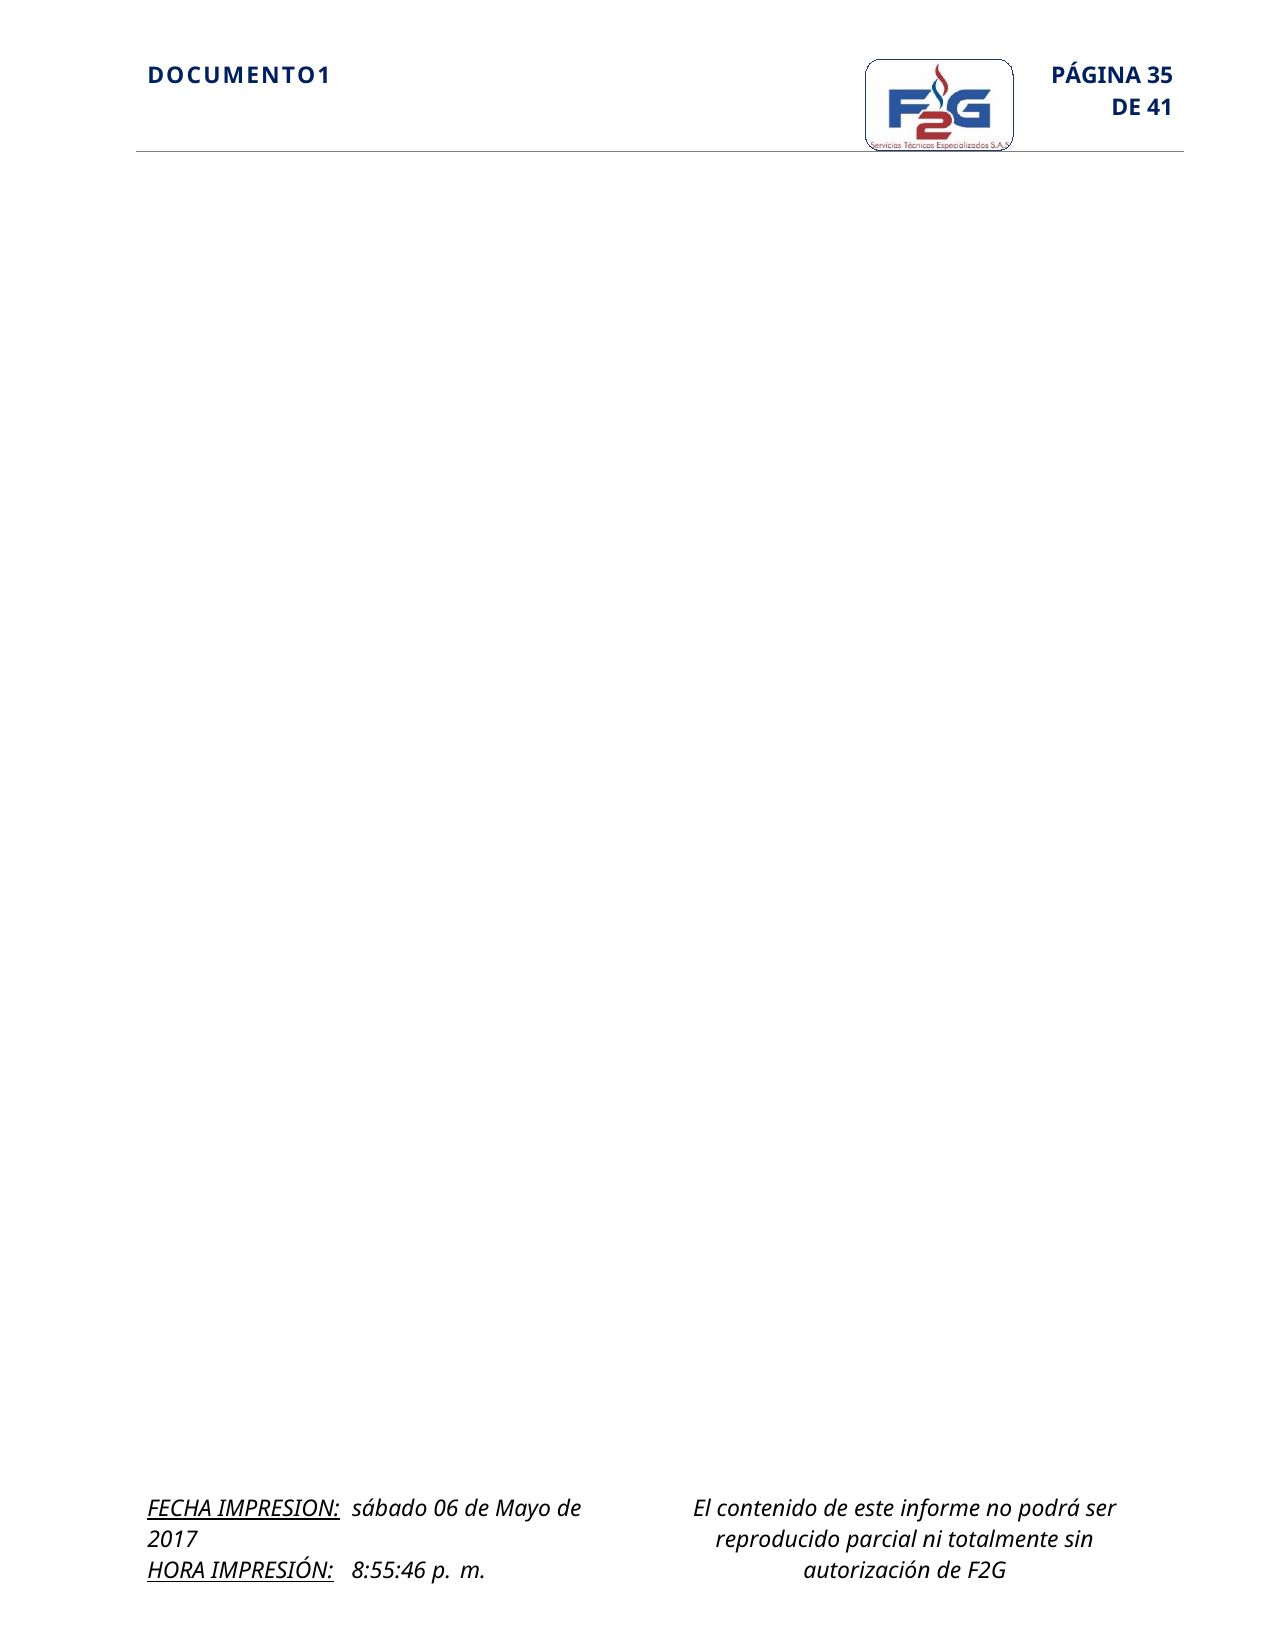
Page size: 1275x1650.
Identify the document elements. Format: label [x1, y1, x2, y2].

picture [865, 59, 1013, 150]
